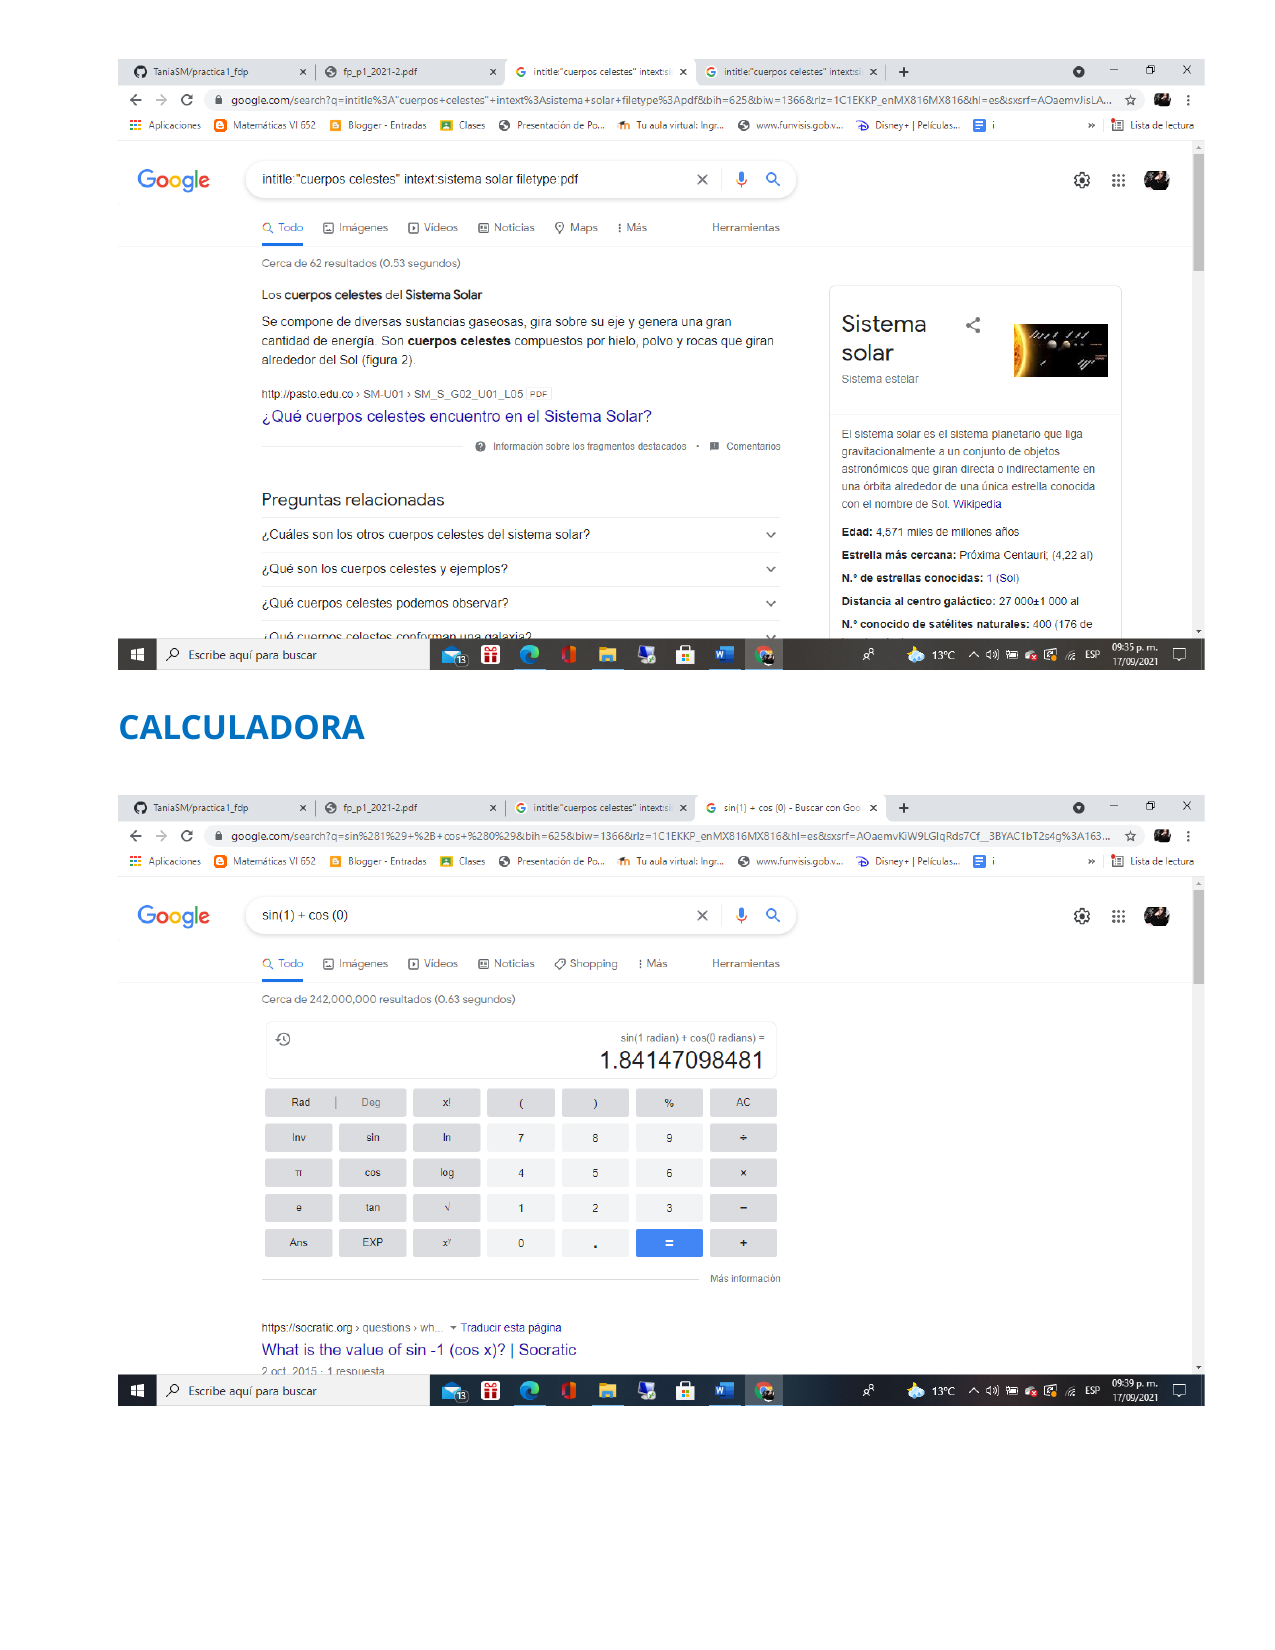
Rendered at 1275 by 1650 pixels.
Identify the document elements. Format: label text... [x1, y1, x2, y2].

picture [118, 795, 1205, 1406]
picture [118, 59, 1205, 670]
text CALCULADORA [118, 704, 1167, 749]
